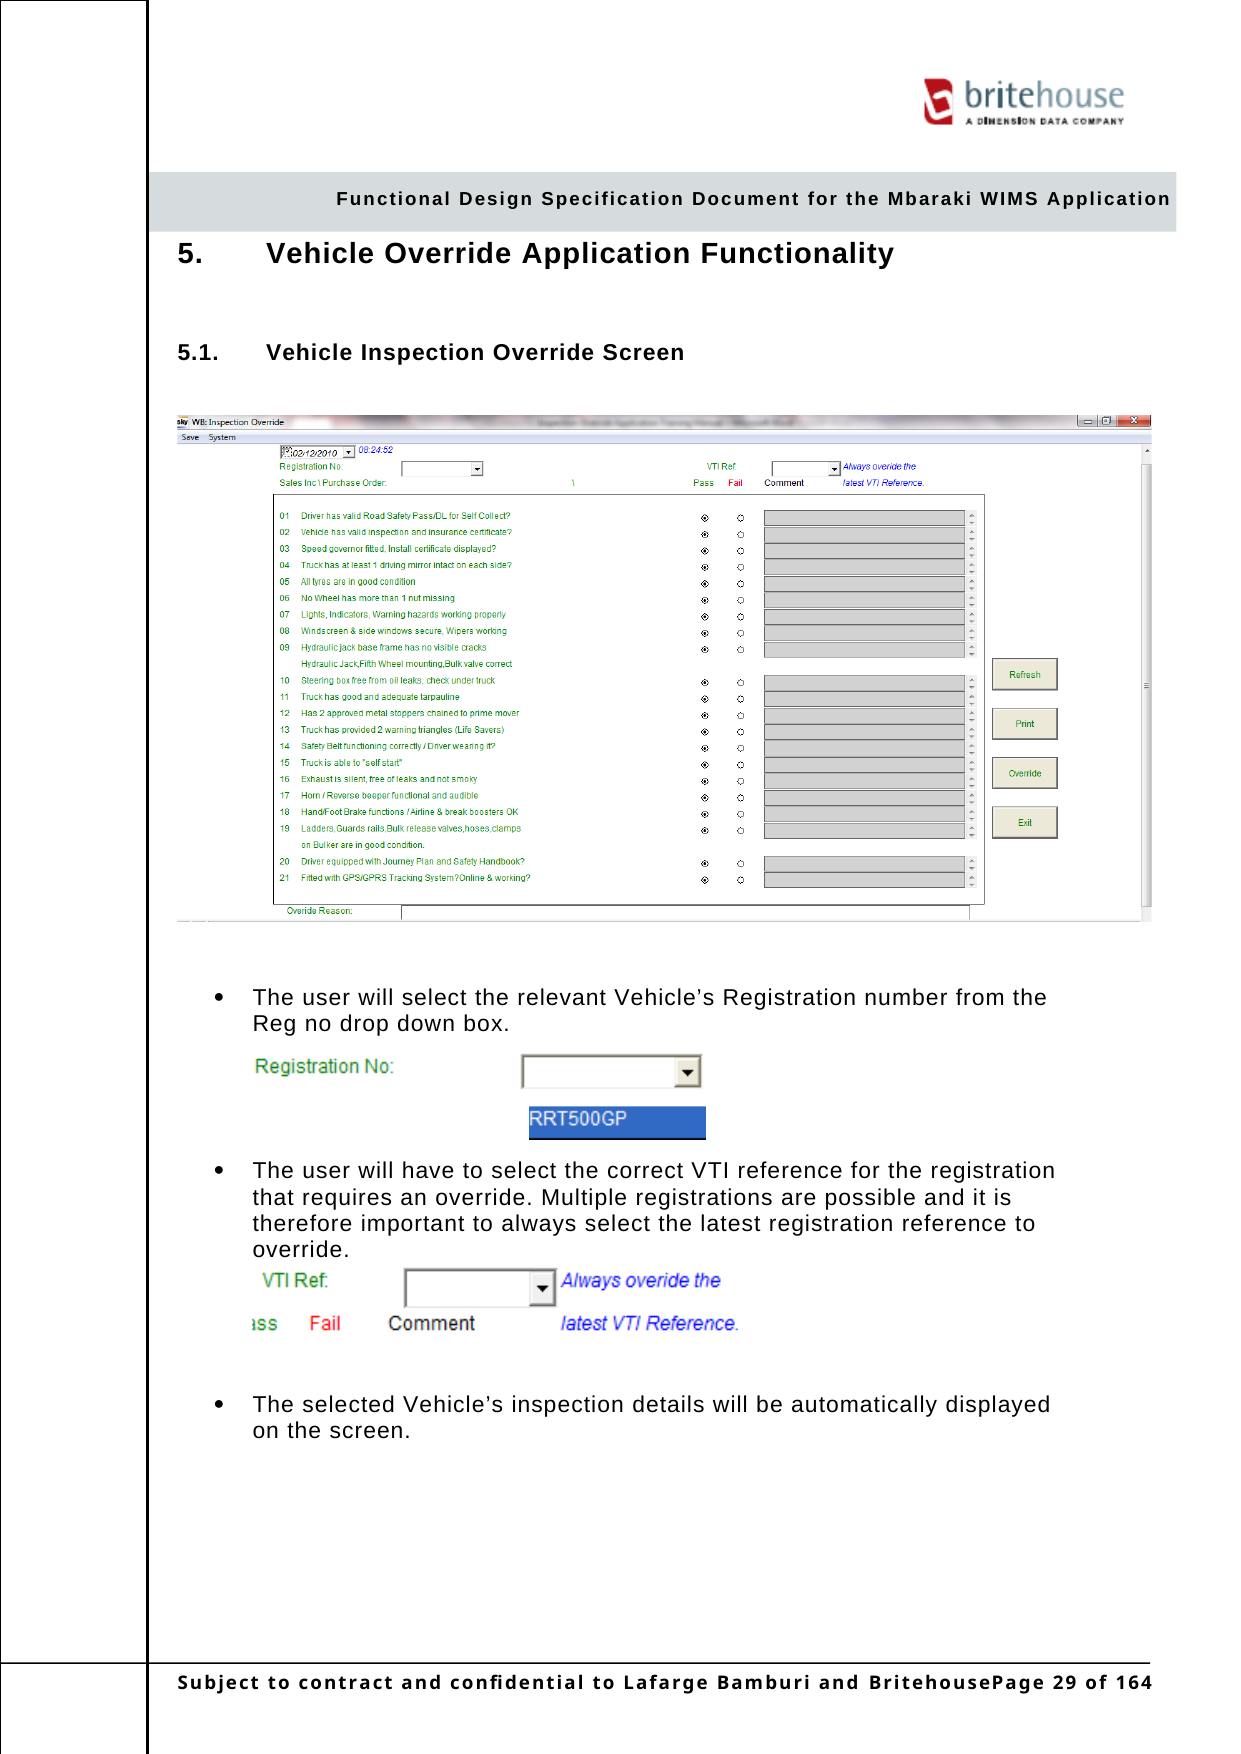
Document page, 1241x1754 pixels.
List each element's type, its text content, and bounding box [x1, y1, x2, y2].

subtitle Vehicle Inspection Override Screen [177, 338, 1152, 365]
list The selected Vehicle’s inspection details will be automatically displayed on the screen. [215, 1391, 1063, 1443]
picture [252, 1262, 749, 1340]
picture [177, 415, 1152, 922]
picture [529, 1106, 706, 1140]
subtitle Vehicle Override Application Functionality [177, 236, 1152, 270]
picture [908, 58, 1144, 140]
list The user will have to select the correct VTI reference for the registration that requires an override. Multiple registrations are possible and it is therefore important to always select the latest registration reference to override. [215, 1157, 1063, 1339]
picture [252, 1048, 706, 1094]
list The user will select the relevant Vehicle’s Registration number from the Reg no drop down box. [215, 983, 1063, 1036]
